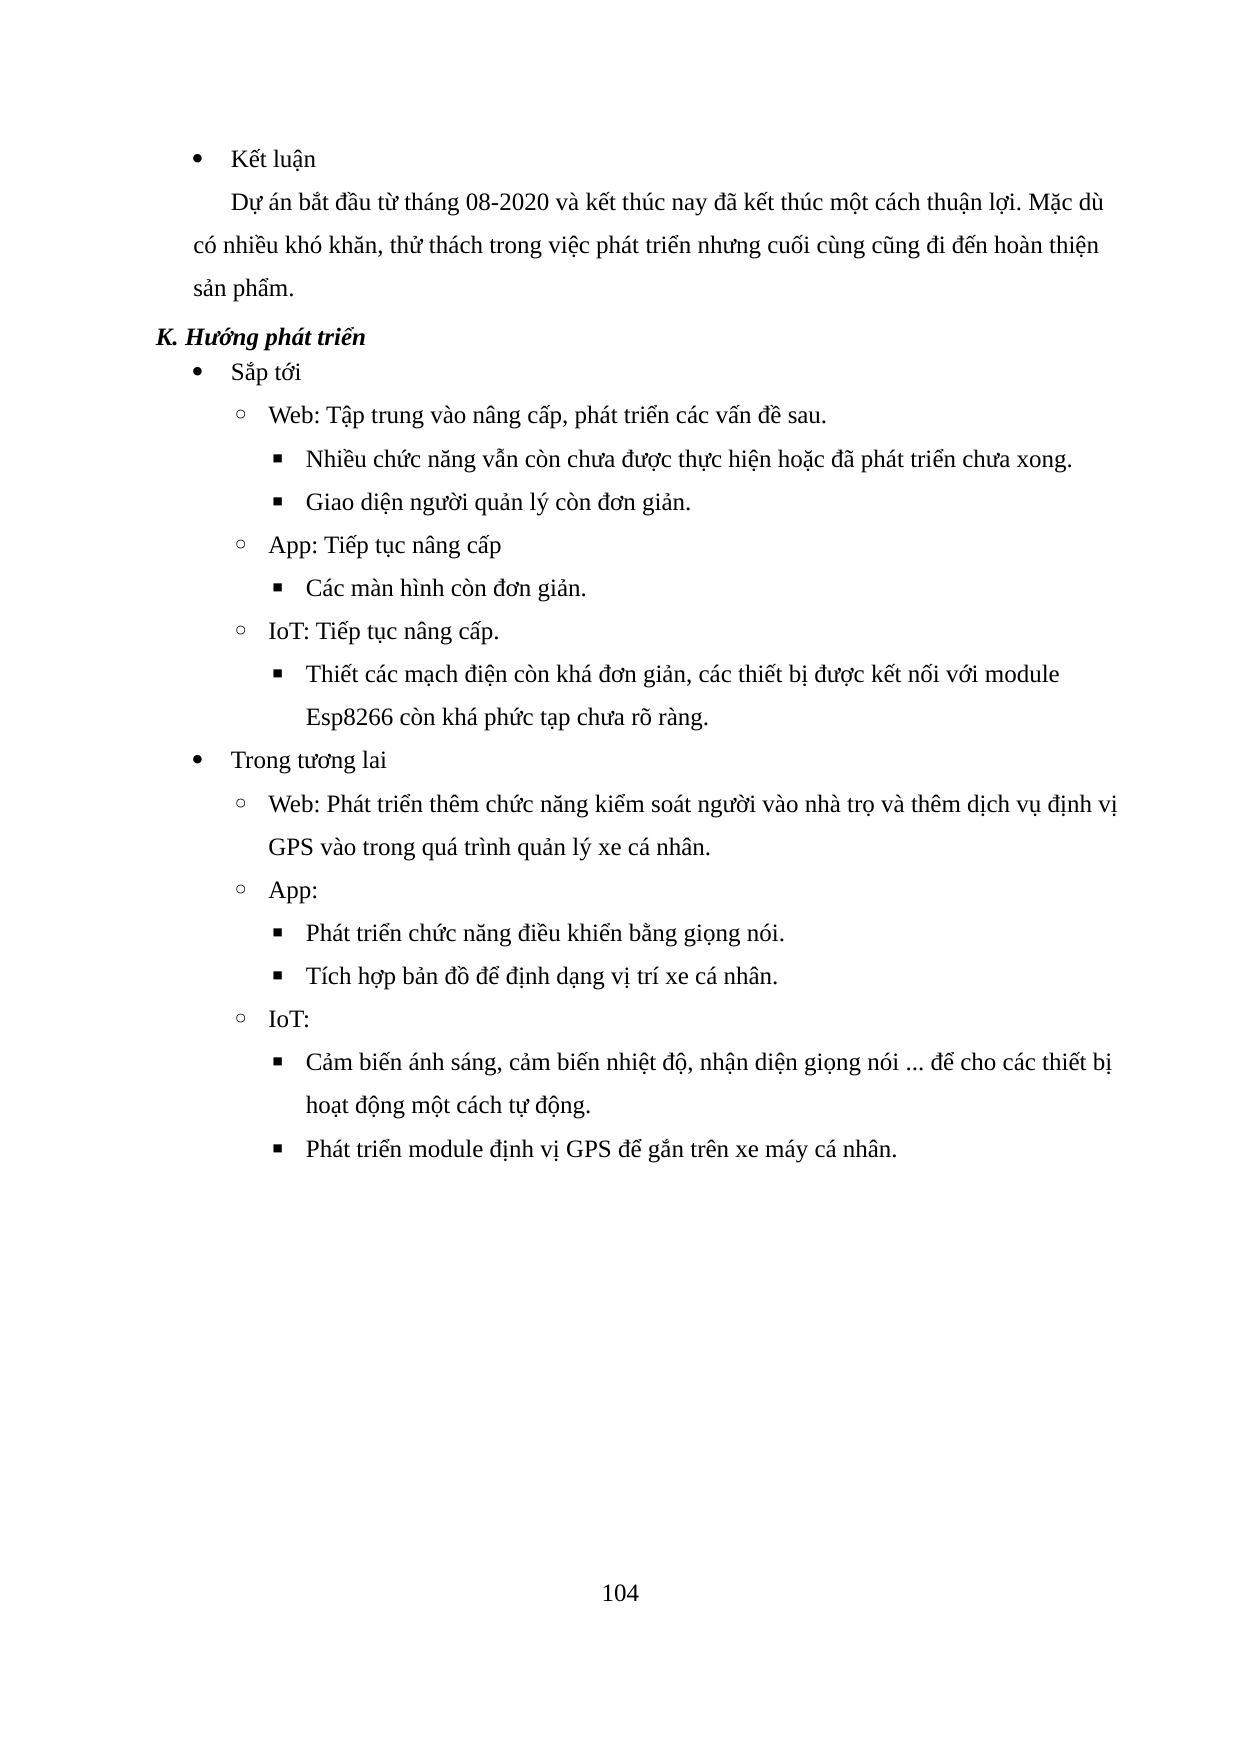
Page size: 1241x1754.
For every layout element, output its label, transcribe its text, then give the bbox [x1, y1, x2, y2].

list Tích hợp bản đồ để định dạng vị trí xe cá nhân. [268, 961, 1122, 990]
list Sắp tới [193, 357, 1122, 386]
list Cảm biến ánh sáng, cảm biến nhiệt độ, nhận diện giọng nói ... để cho các thiết bị hoạt động một cách tự động. [268, 1047, 1122, 1119]
list Dự án bắt đầu từ tháng 08-2020 và kết thúc nay đã kết thúc một cách thuận lợi. Mặc dù có nhiều khó khăn, thử thách trong việc phát triển nhưng cuối cùng cũng đi đến hoàn thiện sản phẩm. [193, 187, 1122, 302]
list Thiết các mạch điện còn khá đơn giản, các thiết bị được kết nối với module Esp8266 còn khá phức tạp chưa rõ ràng. [268, 659, 1122, 731]
list Phát triển chức năng điều khiển bằng giọng nói. [268, 918, 1122, 947]
list Kết luận [193, 144, 1122, 172]
list App: [231, 875, 1122, 904]
list Giao diện người quản lý còn đơn giản. [268, 487, 1122, 516]
list Trong tương lai [193, 746, 1122, 774]
list Nhiều chức năng vẫn còn chưa được thực hiện hoặc đã phát triển chưa xong. [268, 444, 1122, 472]
list Web: Tập trung vào nâng cấp, phát triển các vấn đề sau. [231, 401, 1122, 429]
list Phát triển module định vị GPS để gắn trên xe máy cá nhân. [268, 1134, 1122, 1162]
subtitle Hướng phát triển [156, 322, 1122, 351]
list Web: Phát triển thêm chức năng kiểm soát người vào nhà trọ và thêm dịch vụ định vị GPS vào trong quá trình quản lý xe cá nhân. [231, 789, 1122, 861]
list Các màn hình còn đơn giản. [268, 573, 1122, 602]
list IoT: [231, 1004, 1122, 1033]
list App: Tiếp tục nâng cấp [231, 530, 1122, 559]
list IoT: Tiếp tục nâng cấp. [231, 616, 1122, 645]
